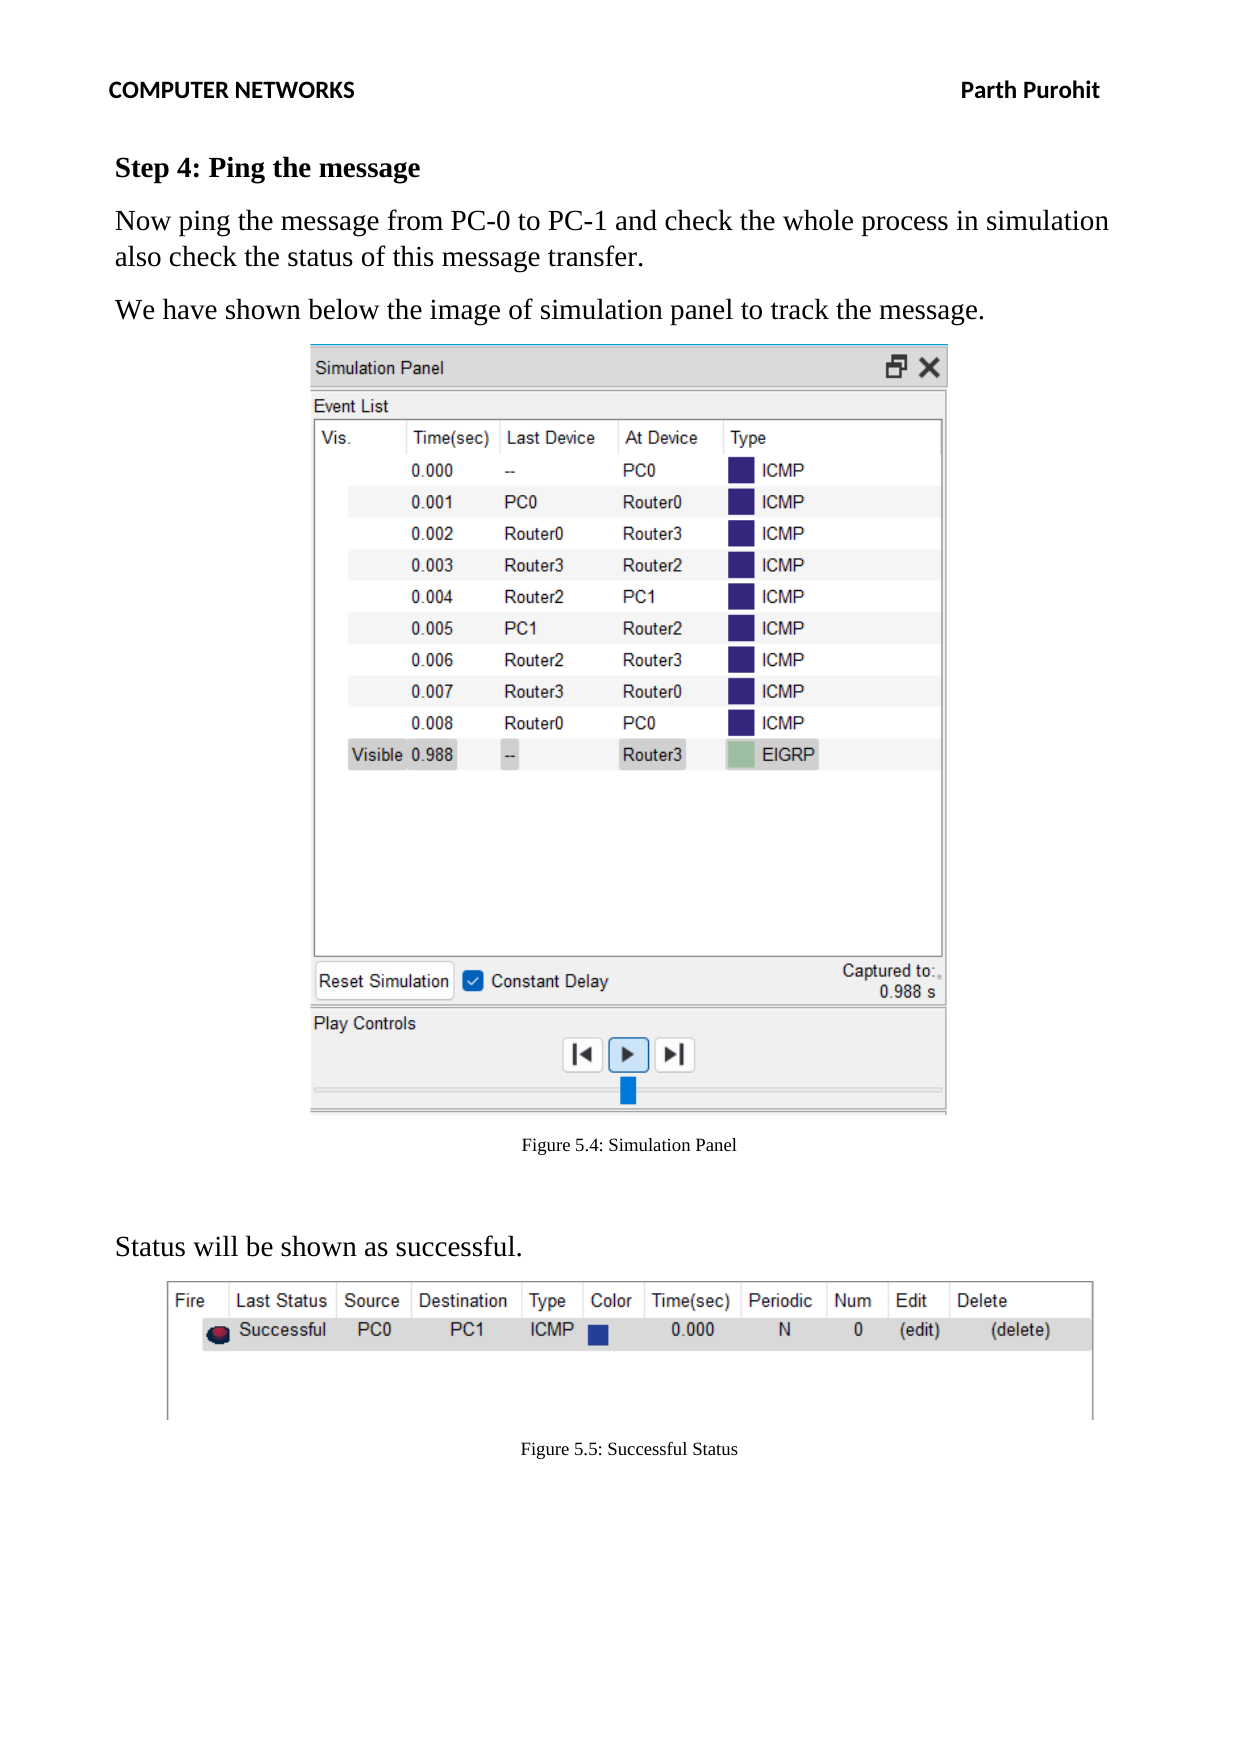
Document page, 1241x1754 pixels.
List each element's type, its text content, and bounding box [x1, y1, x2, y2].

picture [310, 346, 948, 1115]
text Step 4: Ping the message [114, 150, 1144, 183]
text We have shown below the image of simulation panel to track the message. [114, 292, 1144, 325]
text Figure 5.5: Successful Status [114, 1438, 1144, 1459]
picture [163, 1281, 1095, 1420]
text Status will be shown as successful. [114, 1229, 1144, 1262]
text Now ping the message from PC-0 to PC-1 and check the whole process in simulation also check the status of this message transfer. [114, 203, 1144, 272]
text Figure 5.4: Simulation Panel [114, 1134, 1144, 1155]
